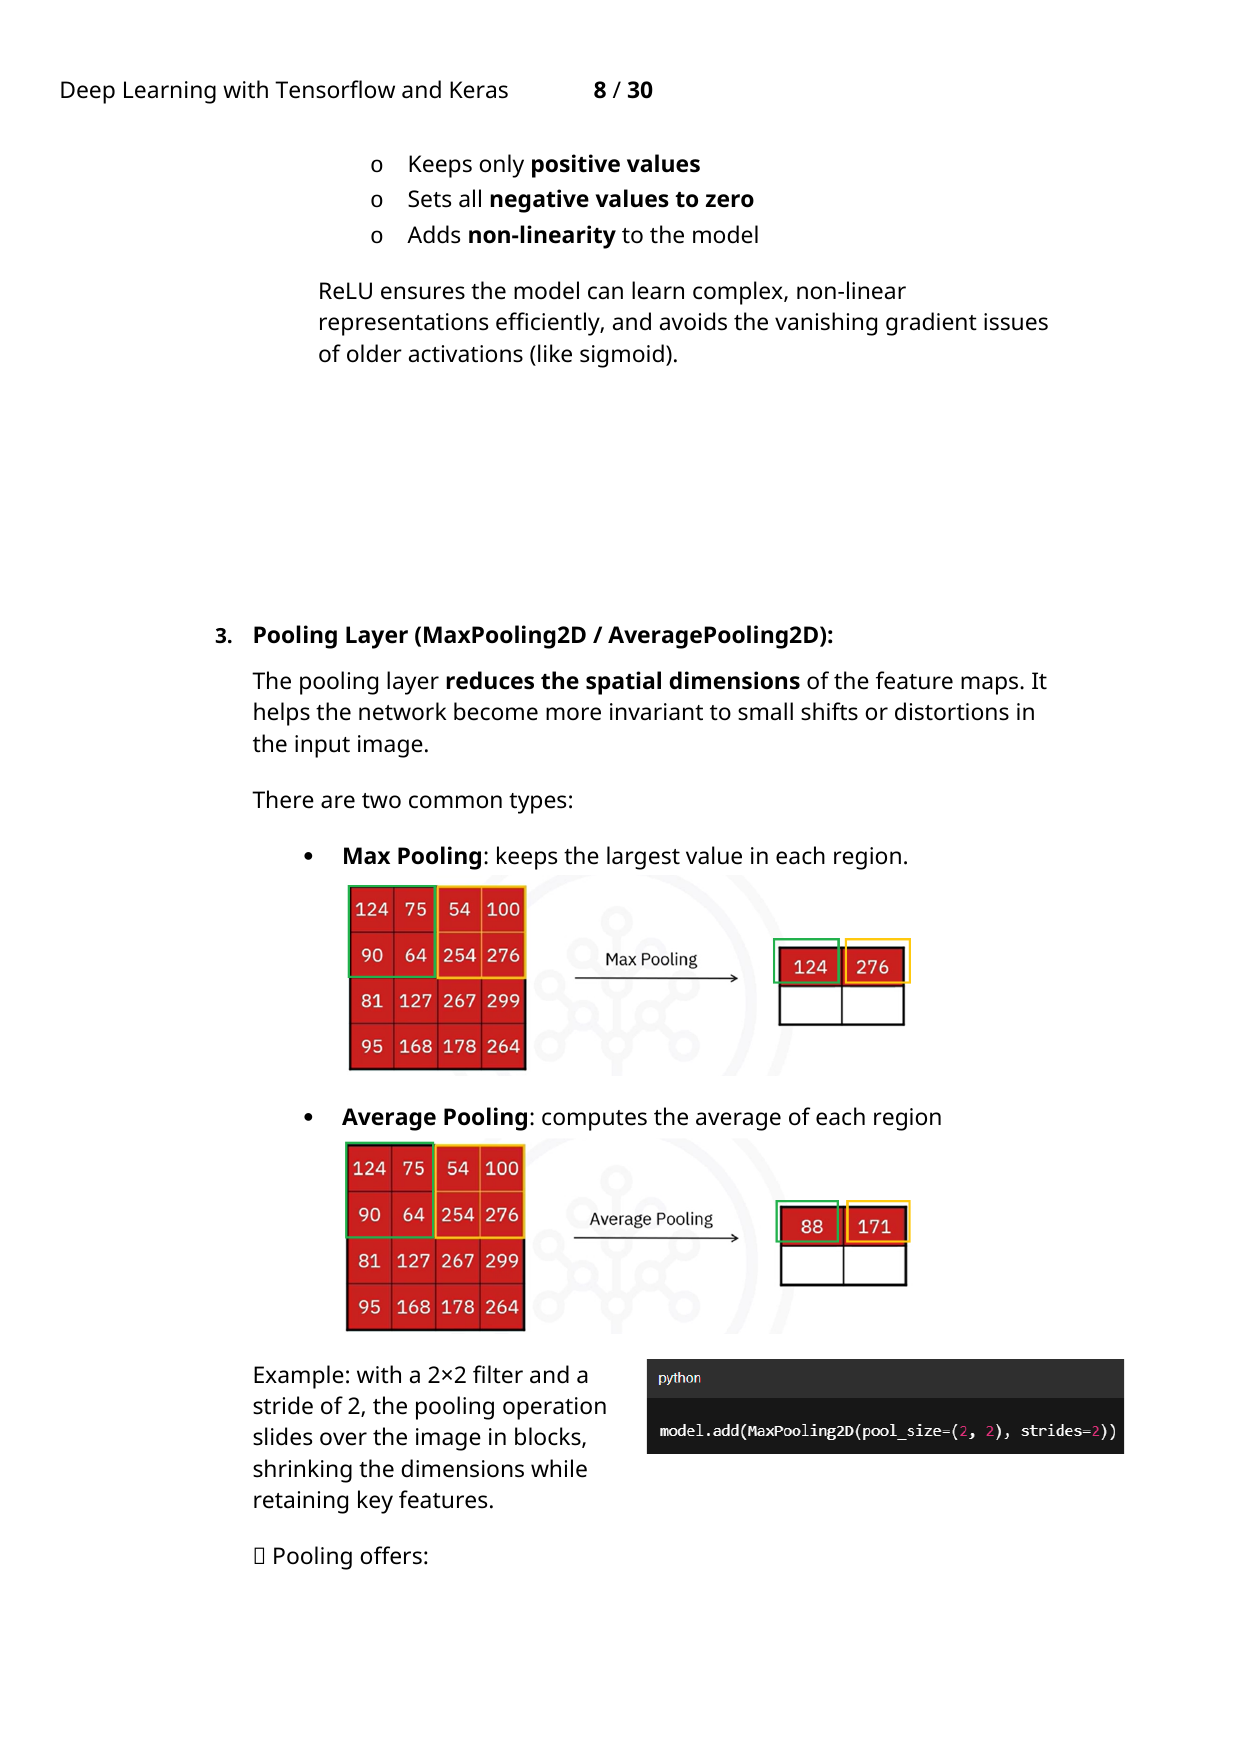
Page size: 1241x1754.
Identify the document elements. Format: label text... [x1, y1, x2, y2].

text ReLU ensures the model can learn complex, non-linear representations efficiently, and avoids the vanishing gradient issues of older activations (like sigmoid). [318, 275, 1063, 369]
text There are two common types: [252, 784, 1063, 815]
picture [339, 875, 917, 1076]
list Adds non-linearity to the model [370, 219, 1063, 250]
list Max Pooling: keeps the largest value in each region. [304, 840, 1063, 871]
picture [339, 1136, 917, 1334]
text ✅ Pooling offers: [252, 1540, 1063, 1571]
list Keeps only positive values [370, 148, 1063, 179]
list Average Pooling: computes the average of each region [304, 1101, 1063, 1132]
list Sets all negative values to zero [370, 183, 1063, 214]
picture [646, 1359, 1125, 1454]
list Pooling Layer (MaxPooling2D / AveragePooling2D): [215, 619, 1063, 650]
text The pooling layer reduces the spatial dimensions of the feature maps. It helps the network become more invariant to small shifts or distortions in the input image. [252, 665, 1063, 759]
